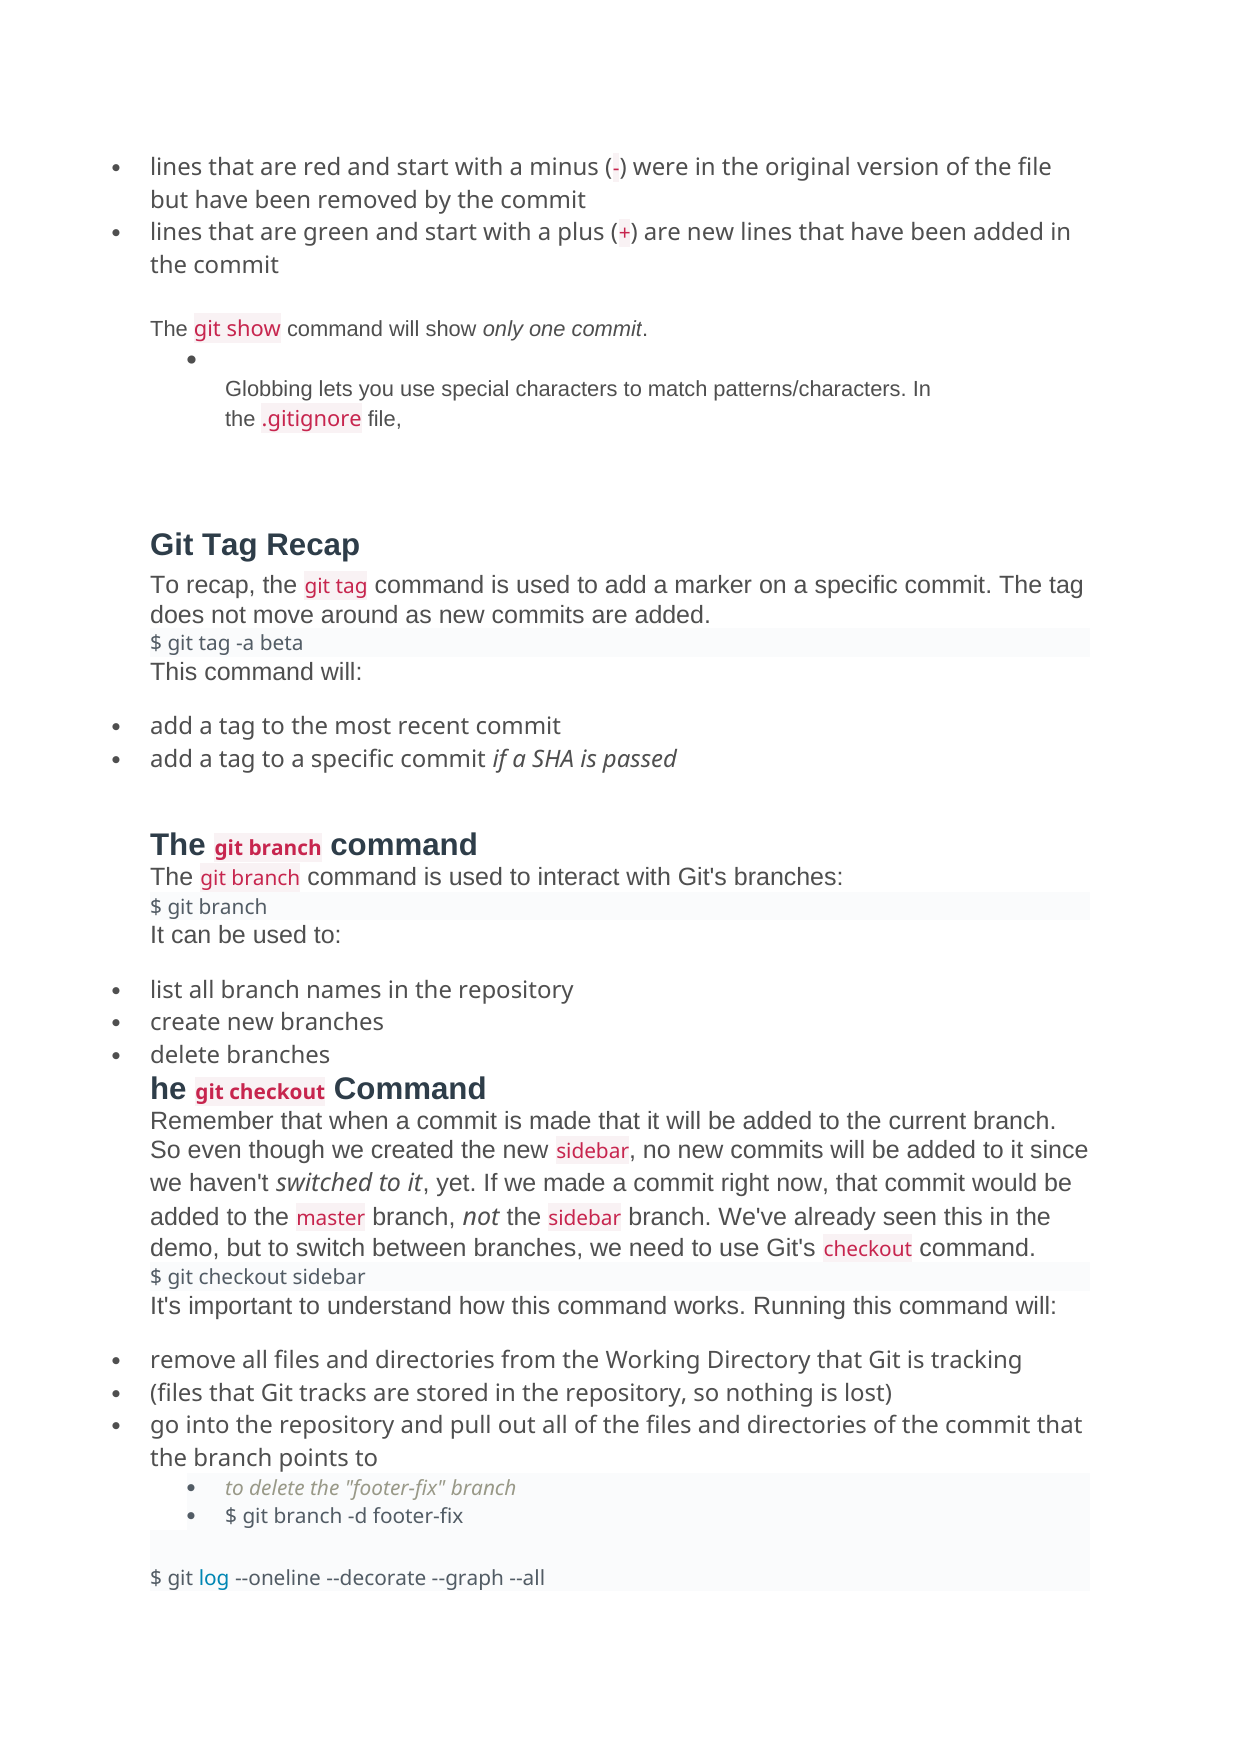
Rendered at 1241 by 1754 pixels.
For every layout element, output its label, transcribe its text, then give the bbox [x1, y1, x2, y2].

list delete branches [112, 1038, 1090, 1070]
list create new branches [112, 1005, 1090, 1038]
list add a tag to the most recent commit [112, 709, 1090, 742]
list Globbing lets you use special characters to match patterns/characters. In the .gitignore file, [225, 375, 1090, 433]
text $ git checkout sidebar [150, 1262, 1090, 1291]
text It's important to understand how this command works. Running this command will: [150, 1291, 1090, 1319]
list (files that Git tracks are stored in the repository, so nothing is lost) [112, 1375, 1090, 1408]
list to delete the "footer-fix" branch [187, 1473, 1090, 1502]
text $ git log --oneline --decorate --graph --all [150, 1530, 1090, 1591]
list list all branch names in the repository [112, 972, 1090, 1005]
list add a tag to a specific commit if a SHA is passed [112, 742, 1090, 774]
list go into the repository and pull out all of the files and directories of the commit that the branch points to [112, 1408, 1090, 1473]
text he git checkout Command [150, 1070, 1090, 1106]
list lines that are green and start with a plus (+) are new lines that have been added in the commit [112, 215, 1090, 280]
text Remember that when a commit is made that it will be added to the current branch. So even though we created the new sidebar, no new commits will be added to it since we haven't switched to it, yet. If we made a commit right now, that commit would be added to the master branch, not the sidebar branch. We've already seen this in the demo, but to switch between branches, we need to use Git's checkout command. [150, 1106, 1090, 1262]
text To recap, the git tag command is used to add a marker on a specific commit. The tag does not move around as new commits are added. [150, 570, 1090, 628]
text Git Tag Recap [150, 526, 1090, 562]
text $ git branch [150, 892, 1090, 920]
text $ git tag -a beta [150, 628, 1090, 657]
text The git branch command [150, 826, 1090, 862]
list remove all files and directories from the Working Directory that Git is tracking [112, 1343, 1090, 1375]
text The git branch command is used to interact with Git's branches: [150, 862, 1090, 892]
text It can be used to: [150, 920, 1090, 949]
list lines that are red and start with a minus (-) were in the original version of the file but have been removed by the commit [112, 150, 1090, 215]
text This command will: [150, 657, 1090, 686]
list $ git branch -d footer-fix [187, 1502, 1090, 1530]
text The git show command will show only one commit. [281, 313, 1090, 343]
